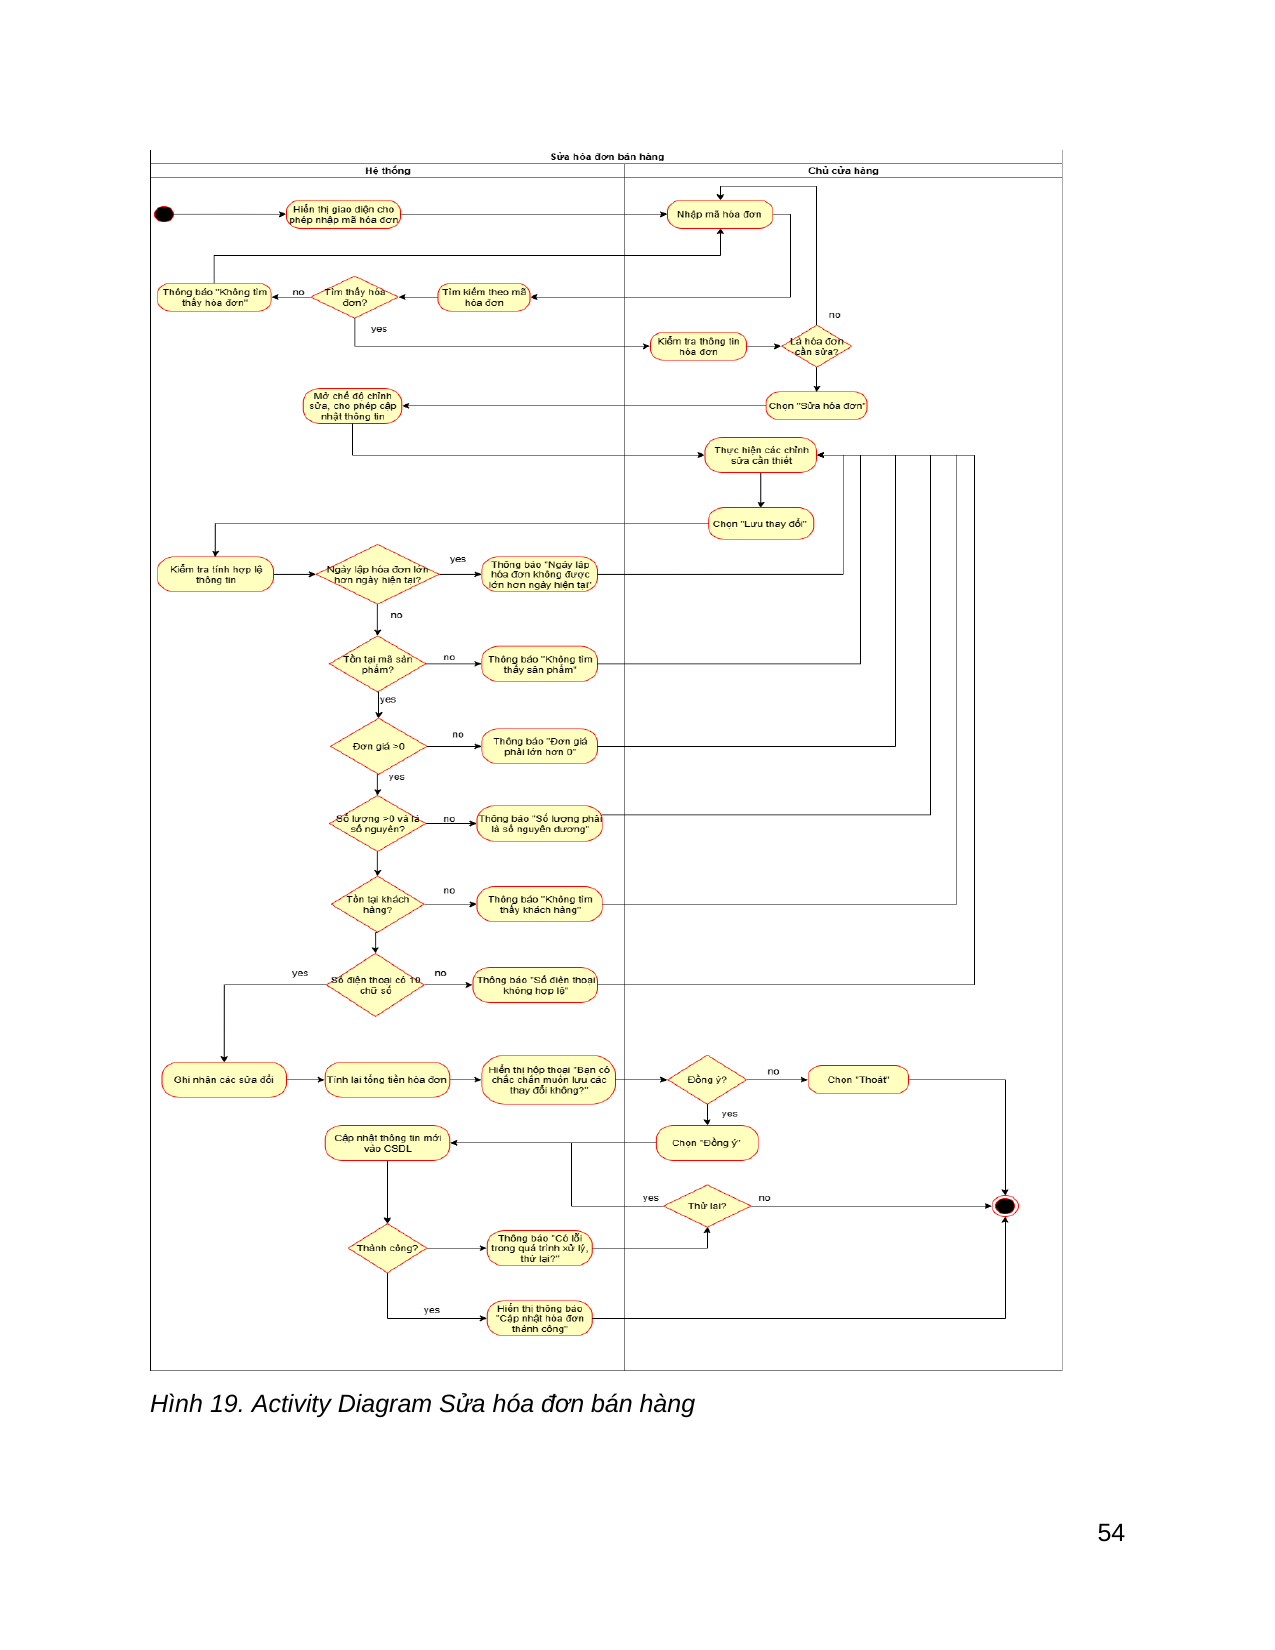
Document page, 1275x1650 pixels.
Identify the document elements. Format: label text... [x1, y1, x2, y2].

text Hình 19. Activity Diagram Sửa hóa đơn bán hàng [150, 1389, 1125, 1418]
picture [150, 150, 1063, 1371]
